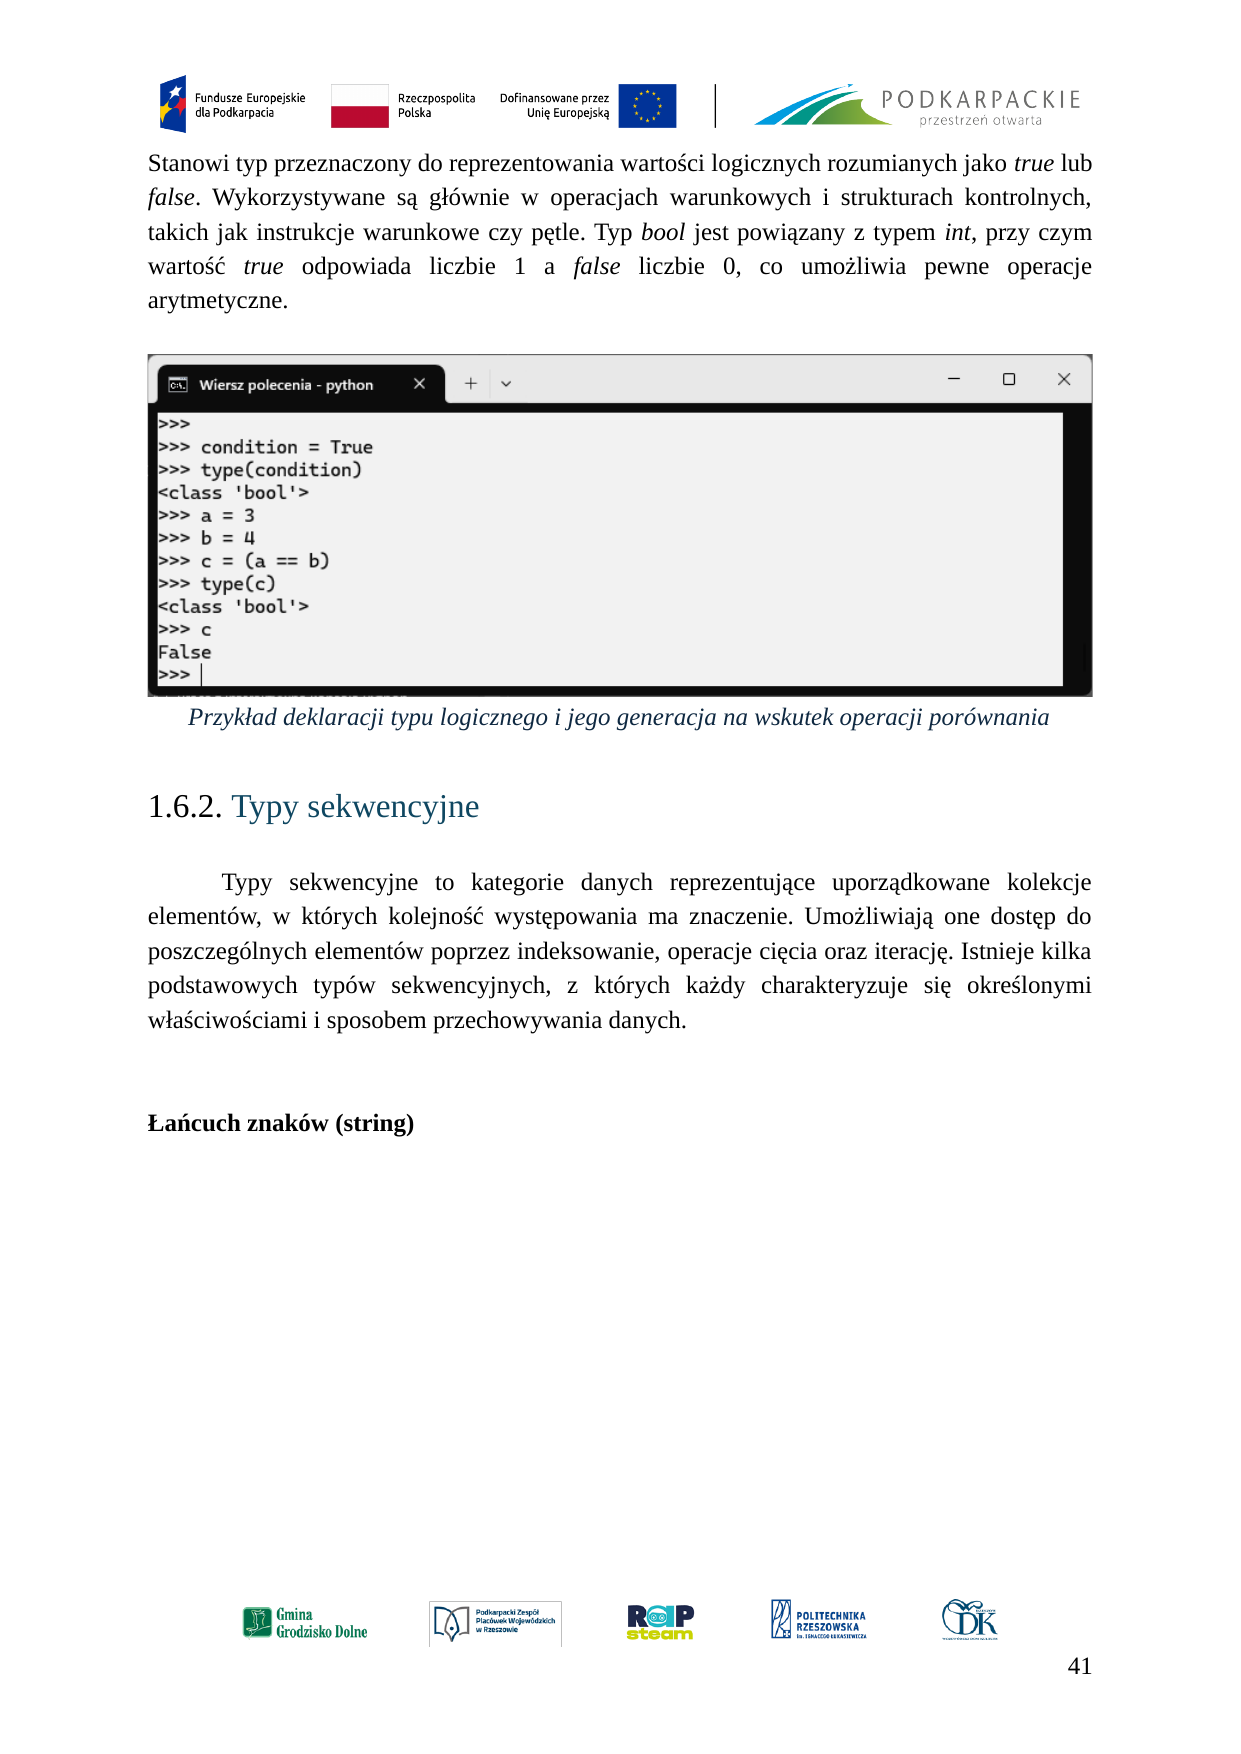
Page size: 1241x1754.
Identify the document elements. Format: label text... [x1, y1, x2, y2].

text Przykład deklaracji typu logicznego i jego generacja na wskutek operacji porównania [148, 702, 1092, 731]
picture [147, 354, 1093, 697]
subtitle Typy sekwencyjne [148, 786, 1092, 825]
picture [147, 60, 1093, 148]
picture [242, 1585, 998, 1652]
text Typy sekwencyjne to kategorie danych reprezentujące uporządkowane kolekcje elementów, w których kolejność występowania ma znaczenie. Umożliwiają one dostęp do poszczególnych elementów poprzez indeksowanie, operacje cięcia oraz iterację. Istnieje kilka podstawowych typów sekwencyjnych, z których każdy charakteryzuje się określonymi właściwościami i sposobem przechowywania danych. [148, 867, 1092, 1033]
text Łańcuch znaków (string) [148, 1108, 1092, 1137]
text Stanowi typ przeznaczony do reprezentowania wartości logicznych rozumianych jako true lub false. Wykorzystywane są głównie w operacjach warunkowych i strukturach kontrolnych, takich jak instrukcje warunkowe czy pętle. Typ bool jest powiązany z typem int, przy czym wartość true odpowiada liczbie 1 a false liczbie 0, co umożliwia pewne operacje arytmetyczne. [148, 148, 1092, 314]
